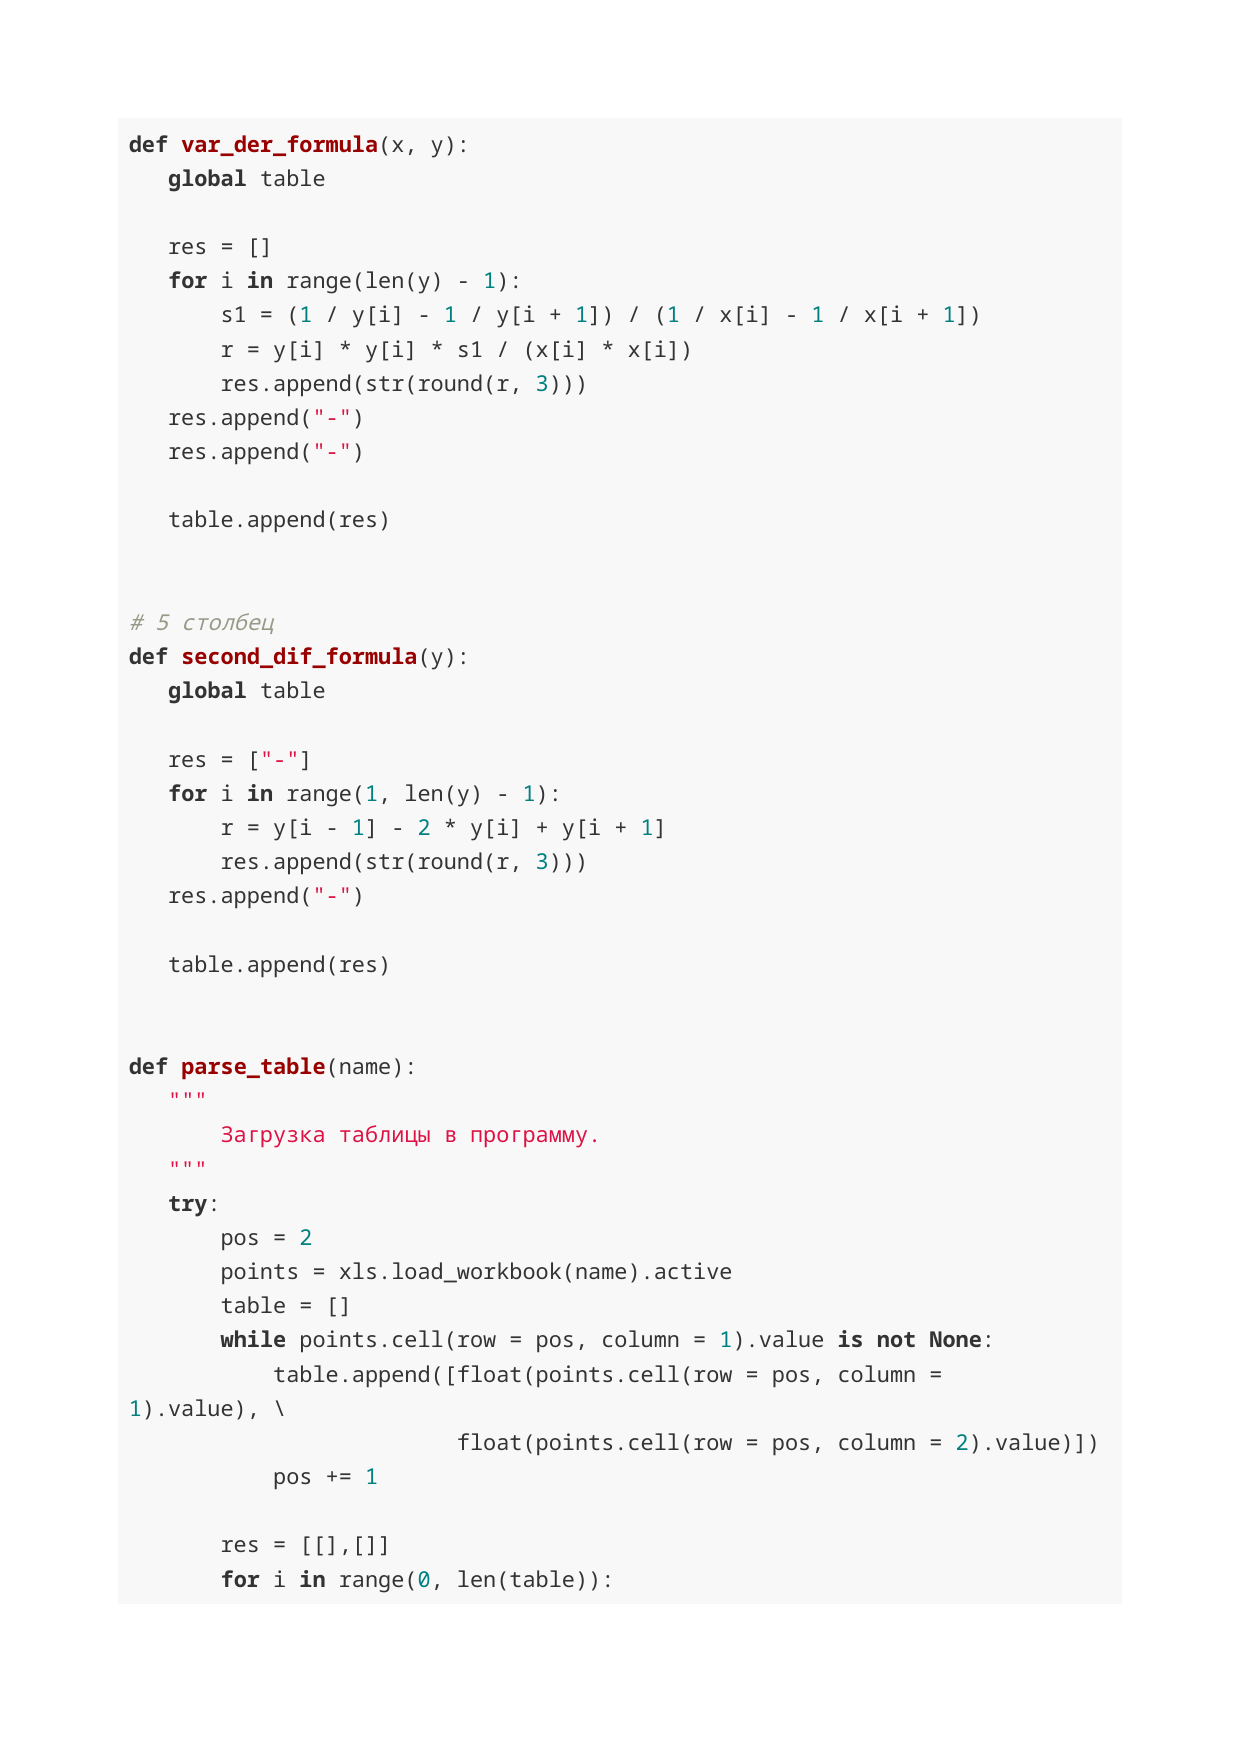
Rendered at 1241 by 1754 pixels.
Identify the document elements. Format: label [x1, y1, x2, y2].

table_header [118, 118, 1122, 1604]
